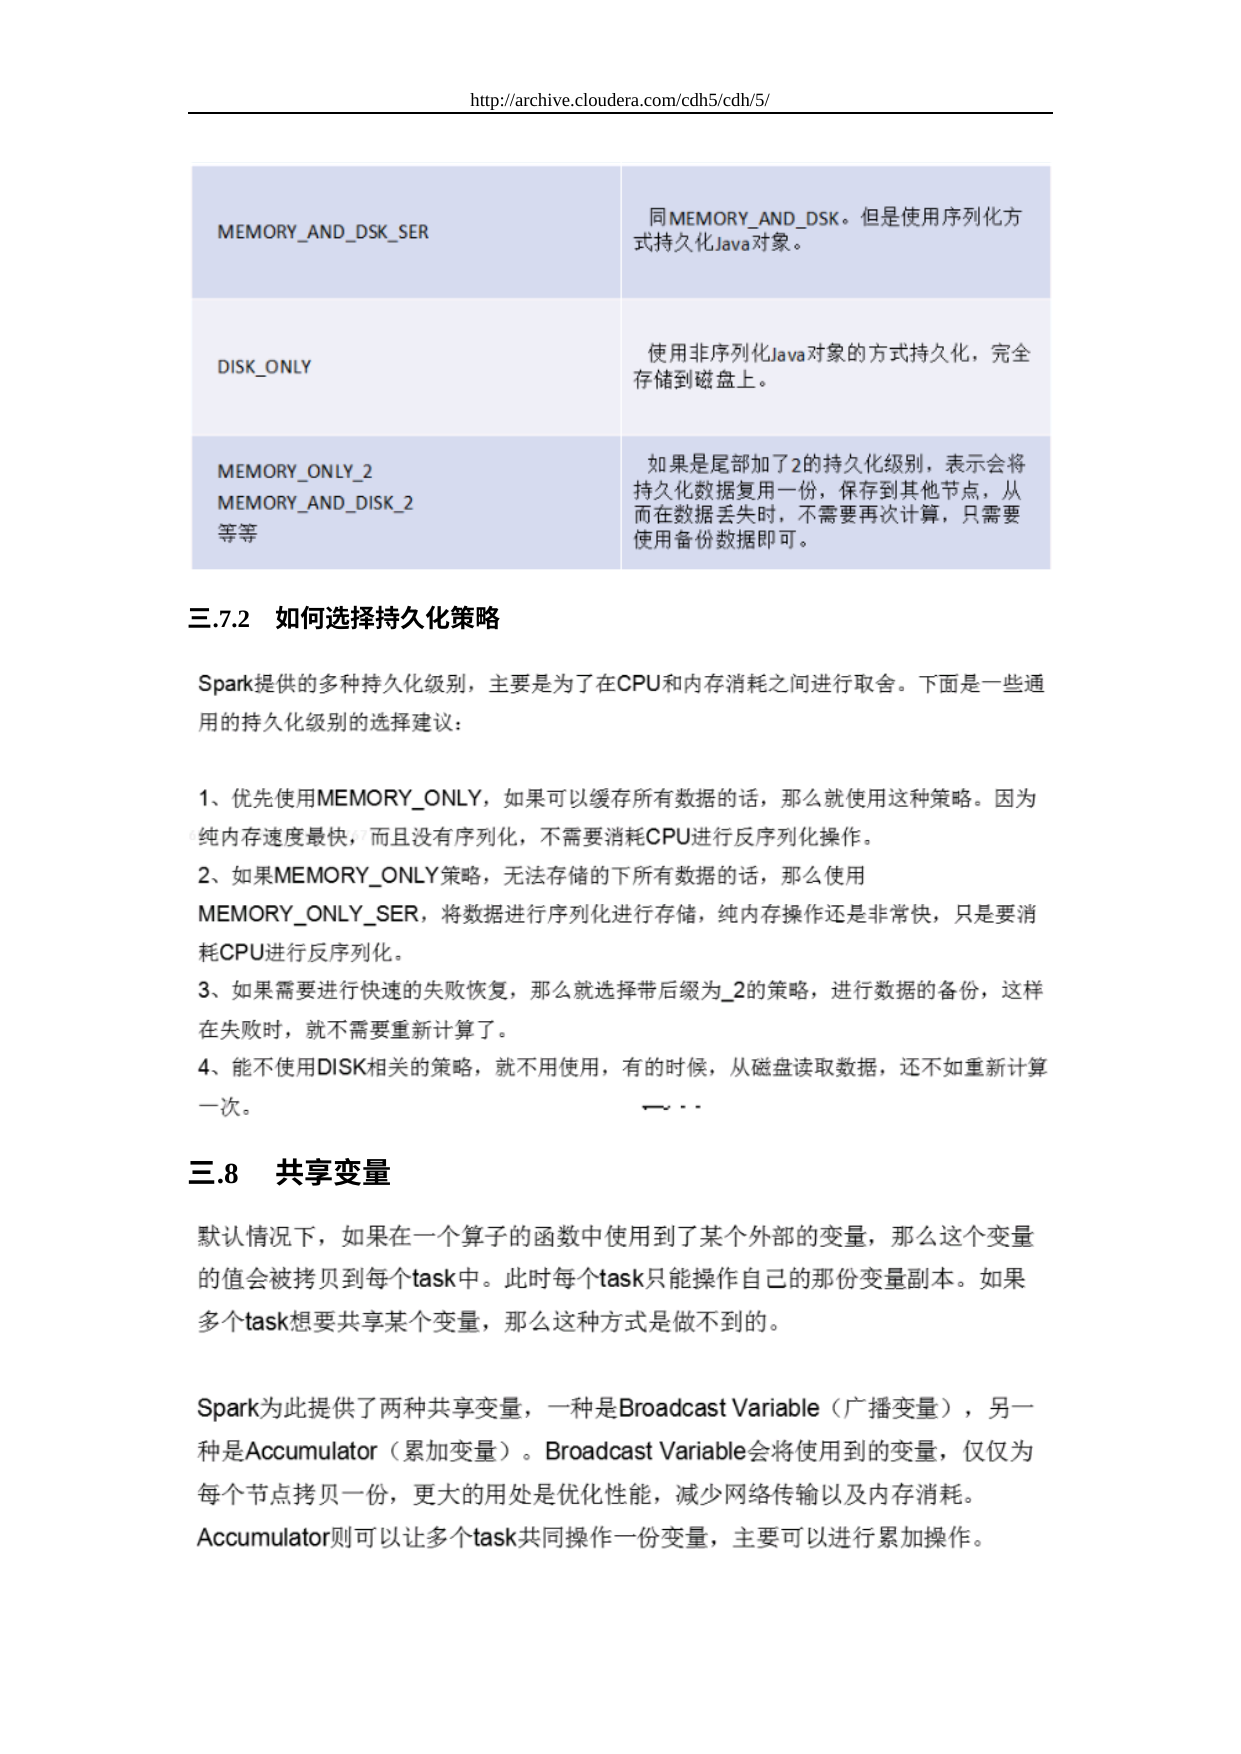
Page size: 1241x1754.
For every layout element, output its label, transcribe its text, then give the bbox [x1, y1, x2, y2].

subtitle 如何选择持久化策略 [187, 598, 1053, 634]
picture [187, 1208, 1053, 1564]
subtitle 共享变量 [187, 1149, 1053, 1192]
picture [187, 659, 1053, 1126]
picture [187, 162, 1053, 575]
